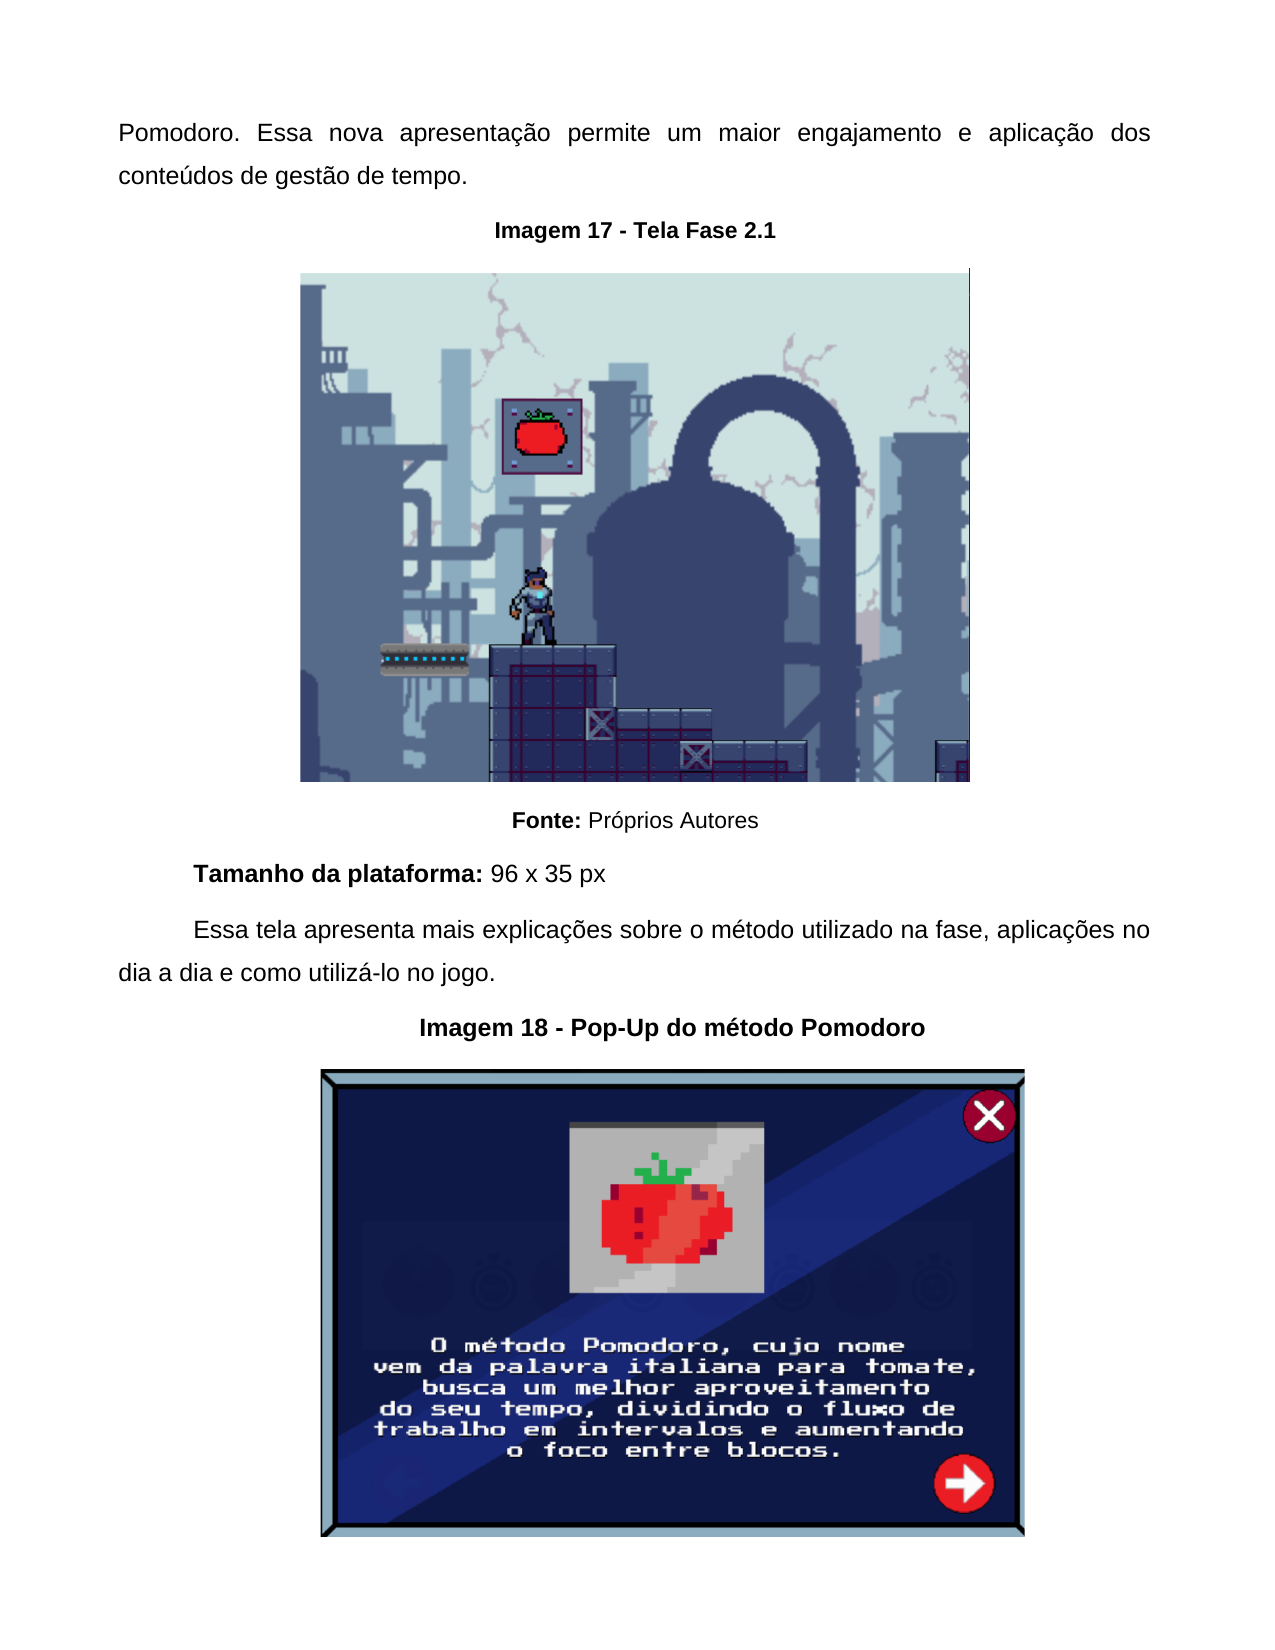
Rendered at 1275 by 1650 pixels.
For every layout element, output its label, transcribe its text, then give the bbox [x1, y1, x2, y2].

picture [300, 268, 970, 782]
text Imagem 18 - Pop-Up do método Pomodoro [118, 1013, 1152, 1042]
text Essa tela apresenta mais explicações sobre o método utilizado na fase, aplicações no dia a dia e como utilizá-lo no jogo. [118, 915, 1152, 987]
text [118, 118, 1152, 190]
text Imagem 17 - Tela Fase 2.1 [118, 217, 1152, 243]
picture [320, 1069, 1025, 1537]
text Fonte: Próprios Autores [118, 807, 1152, 833]
text Tamanho da plataforma: 96 x 35 px [118, 859, 1152, 888]
